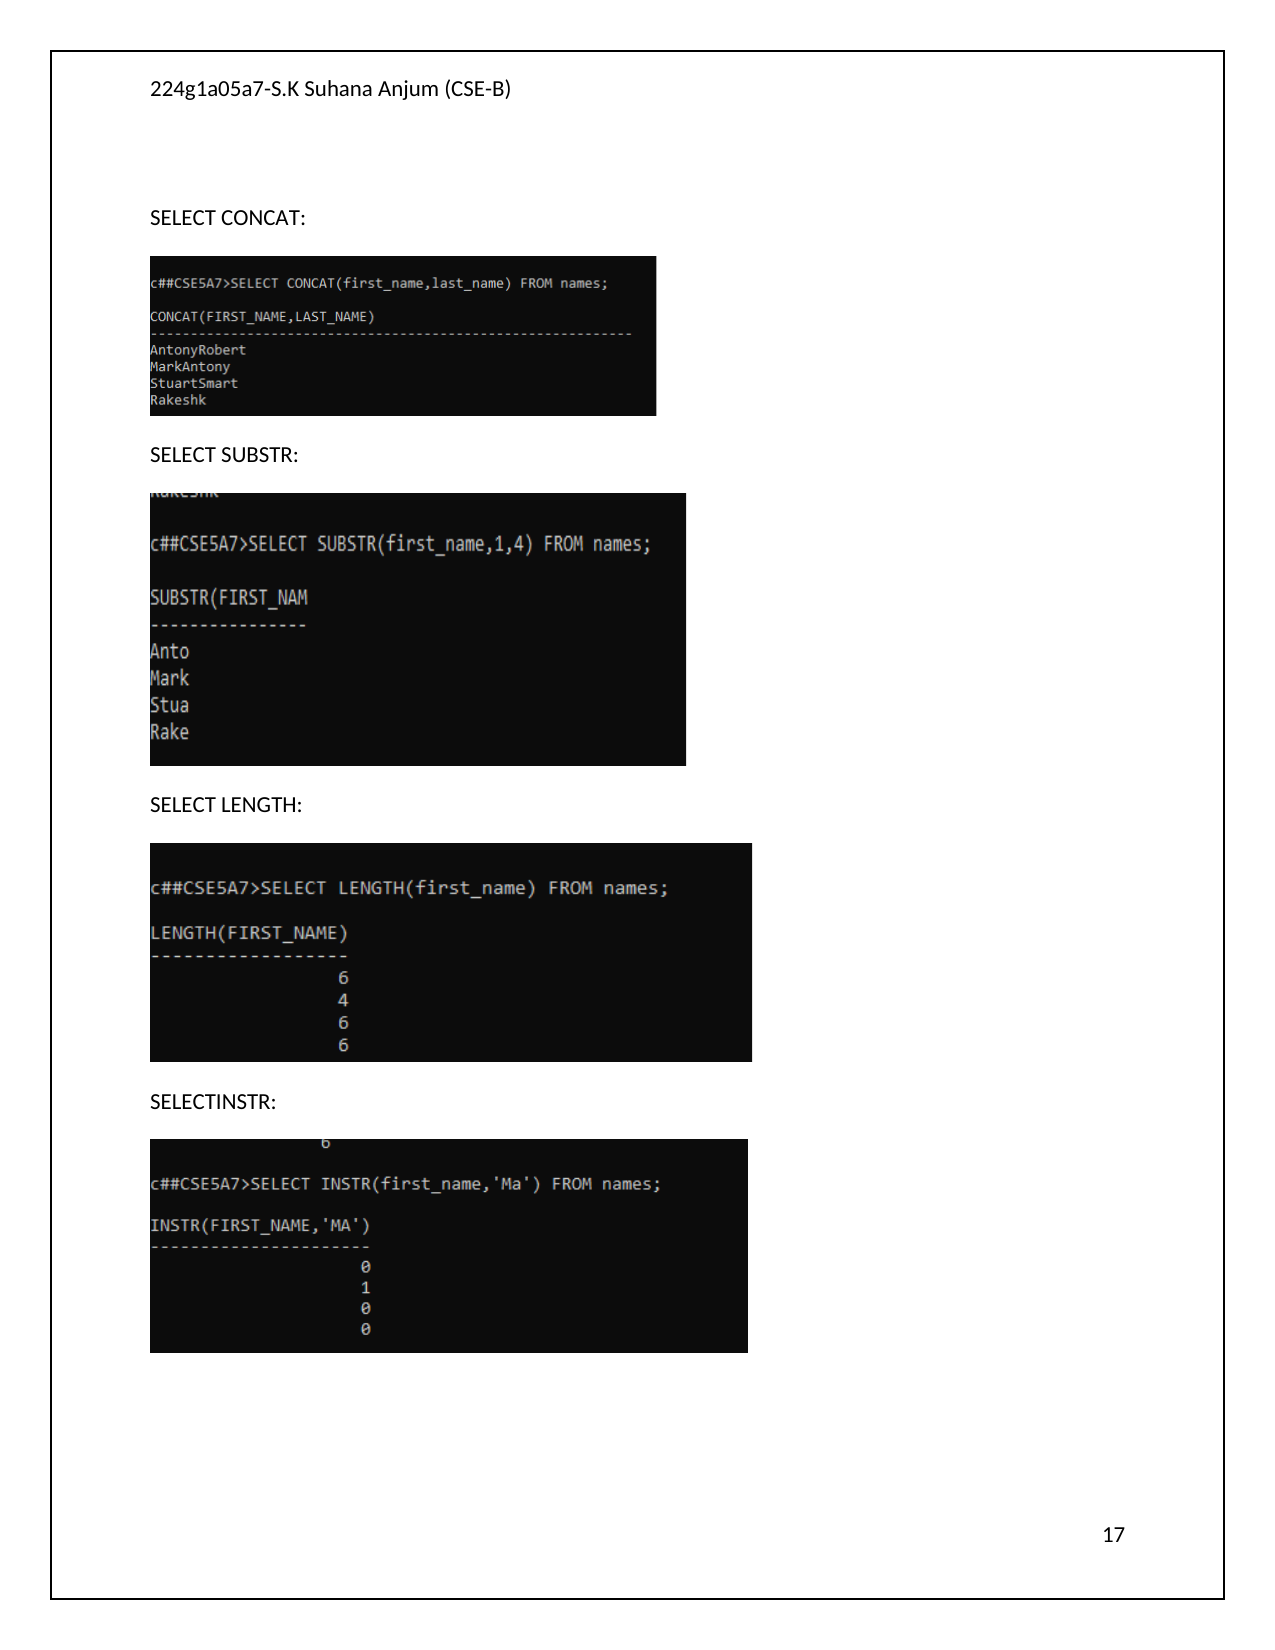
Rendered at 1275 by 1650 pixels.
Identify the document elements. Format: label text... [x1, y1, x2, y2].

text SELECT LENGTH: [150, 790, 1125, 818]
picture [150, 256, 657, 416]
picture [150, 843, 753, 1062]
picture [150, 493, 687, 766]
text SELECT SUBSTR: [150, 441, 1125, 468]
text SELECT CONCAT: [150, 203, 1125, 231]
picture [150, 1139, 748, 1353]
text SELECTINSTR: [150, 1087, 1125, 1115]
